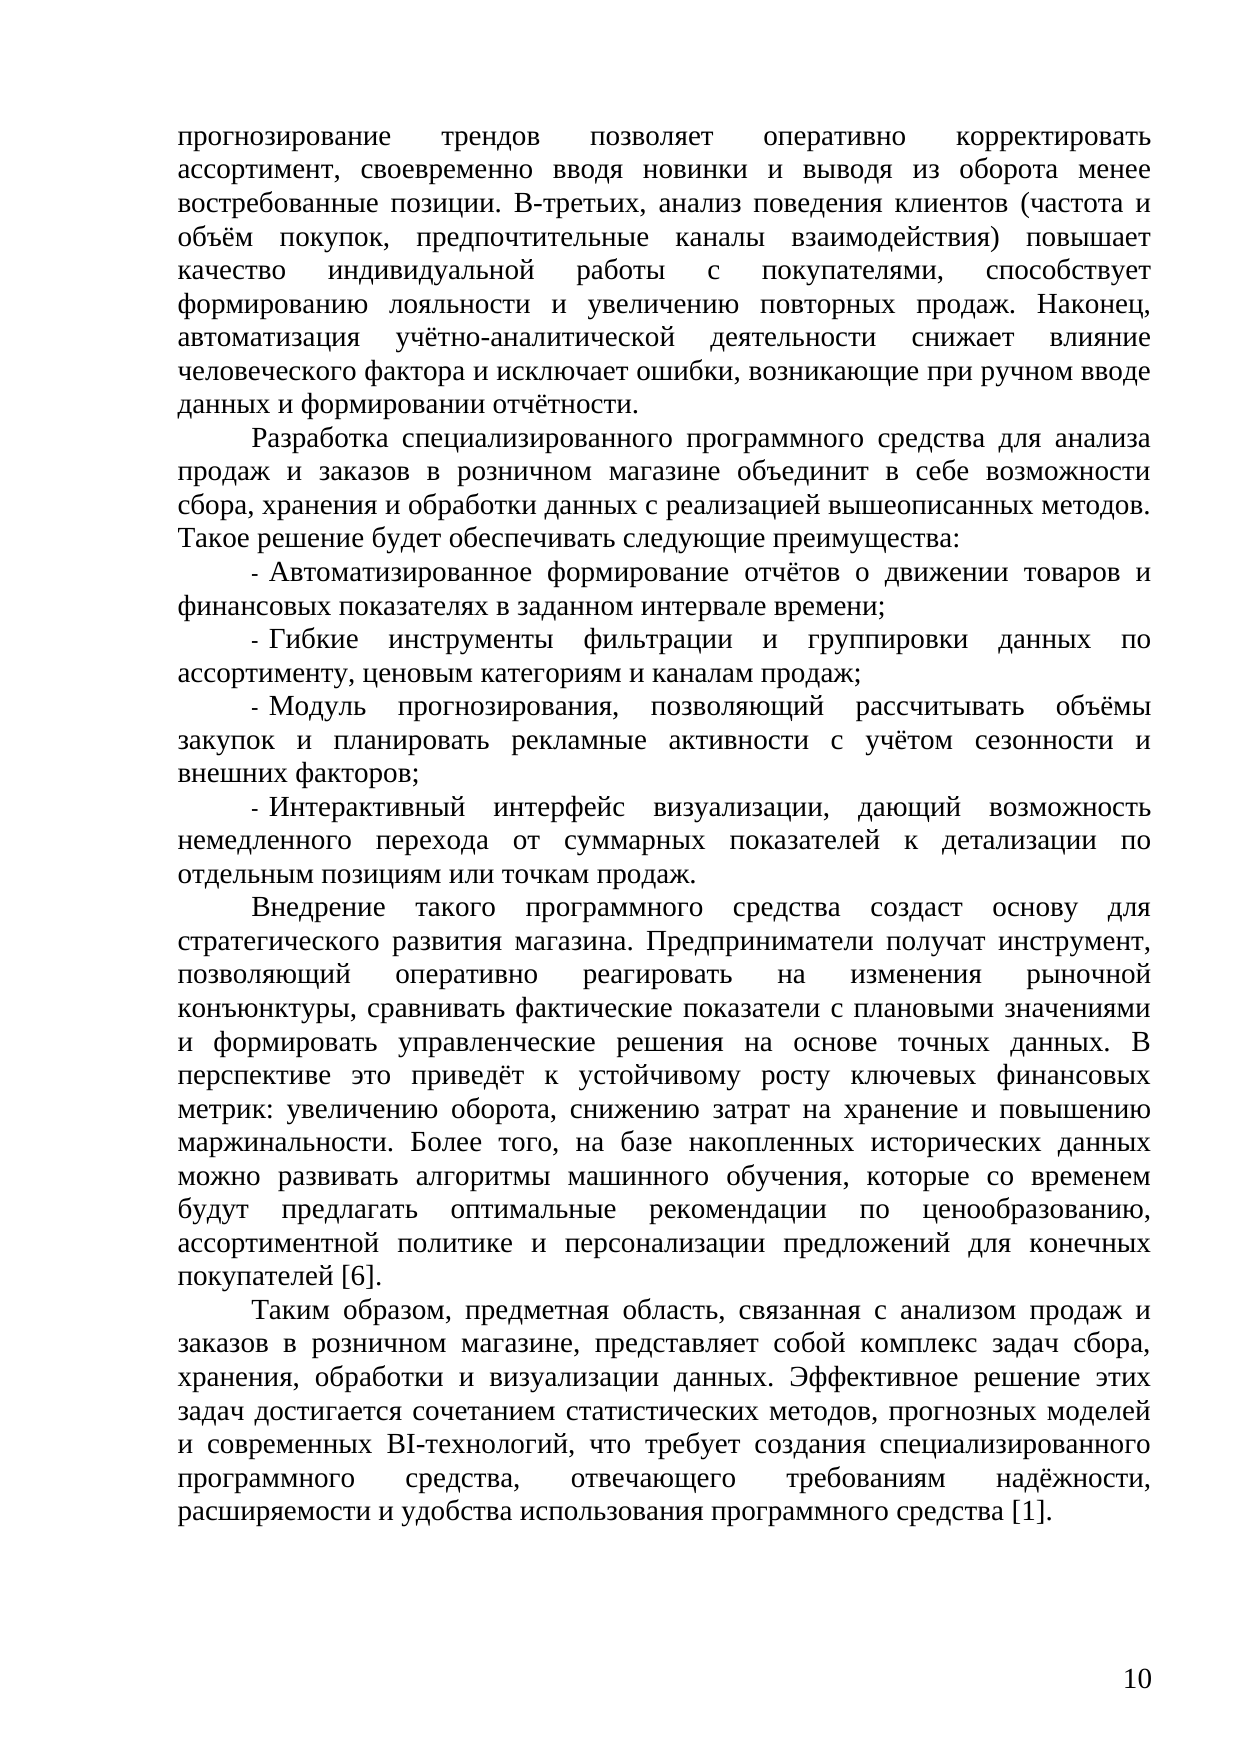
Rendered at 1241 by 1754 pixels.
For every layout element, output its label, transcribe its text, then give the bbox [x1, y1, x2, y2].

list Интерактивный интерфейс визуализации, дающий возможность немедленного перехода от суммарных показателей к детализации по отдельным позициям или точкам продаж. [177, 789, 1152, 889]
text Внедрение такого программного средства создаст основу для стратегического развития магазина. Предприниматели получат инструмент, позволяющий оперативно реагировать на изменения рыночной конъюнктуры, сравнивать фактические показатели с плановыми значениями и формировать управленческие решения на основе точных данных. В перспективе это приведёт к устойчивому росту ключевых финансовых метрик: увеличению оборота, снижению затрат на хранение и повышению маржинальности. Более того, на базе накопленных исторических данных можно развивать алгоритмы машинного обучения, которые со временем будут предлагать оптимальные рекомендации по ценообразованию, ассортиментной политике и персонализации предложений для конечных покупателей [6]. [177, 889, 1152, 1292]
text Таким образом, предметная область, связанная с анализом продаж и заказов в розничном магазине, представляет собой комплекс задач сбора, хранения, обработки и визуализации данных. Эффективное решение этих задач достигается сочетанием статистических методов, прогнозных моделей и современных BI-технологий, что требует создания специализированного программного средства, отвечающего требованиям надёжности, расширяемости и удобства использования программного средства [1]. [177, 1292, 1152, 1527]
text Разработка специализированного программного средства для анализа продаж и заказов в розничном магазине объединит в себе возможности сбора, хранения и обработки данных с реализацией вышеописанных методов. Такое решение будет обеспечивать следующие преимущества: [177, 420, 1152, 554]
list Модуль прогнозирования, позволяющий рассчитывать объёмы закупок и планировать рекламные активности с учётом сезонности и внешних факторов; [177, 688, 1152, 789]
list Автоматизированное формирование отчётов о движении товаров и финансовых показателях в заданном интервале времени; [177, 554, 1152, 621]
list Гибкие инструменты фильтрации и группировки данных по ассортименту, ценовым категориям и каналам продаж; [177, 621, 1152, 688]
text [177, 118, 1152, 420]
